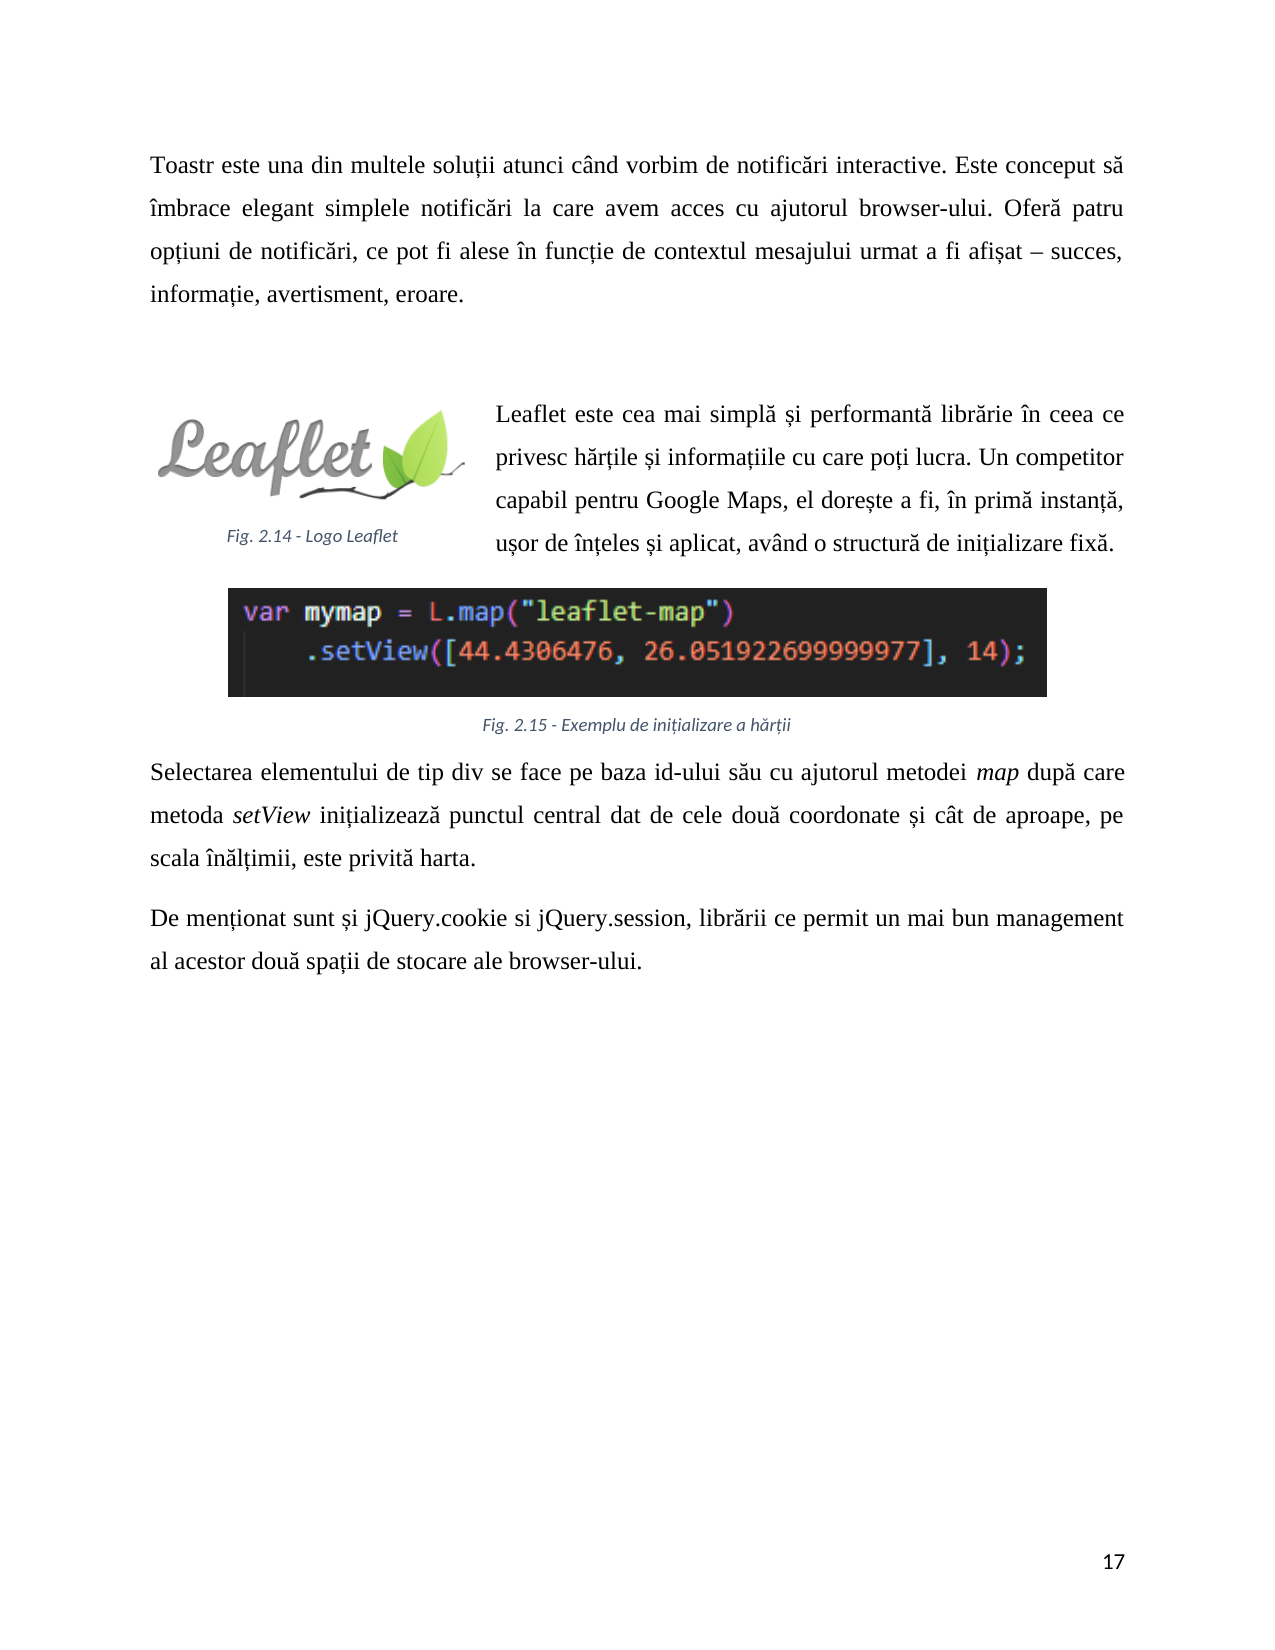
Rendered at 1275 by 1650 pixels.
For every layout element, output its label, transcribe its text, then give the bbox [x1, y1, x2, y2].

text Toastr este una din multele soluții atunci când vorbim de notificări interactive. Este conceput să îmbrace elegant simplele notificări la care avem acces cu ajutorul browser-ului. Oferă patru opțiuni de notificări, ce pot fi alese în funcție de contextul mesajului urmat a fi afișat – succes, informație, avertisment, eroare. [150, 150, 1125, 308]
text Selectarea elementului de tip div se face pe baza id-ului său cu ajutorul metodei map după care metoda setView inițializează punctul central dat de cele două coordonate și cât de aproape, pe scala înălțimii, este privită harta. [150, 757, 1125, 872]
picture [228, 588, 1047, 697]
text De menționat sunt și jQuery.cookie si jQuery.session, librării ce permit un mai bun management al acestor două spații de stocare ale browser-ului. [150, 903, 1125, 975]
text Fig. 2.15 - Exemplu de inițializare a hărții [150, 713, 1125, 736]
text Leaflet este cea mai simplă și performantă librărie în ceea ce privesc hărțile și informațiile cu care poți lucra. Un competitor capabil pentru Google Maps, el dorește a fi, în primă instanță, ușor de înțeles și aplicat, având o structură de inițializare fixă. [150, 399, 1125, 557]
picture [150, 400, 477, 516]
